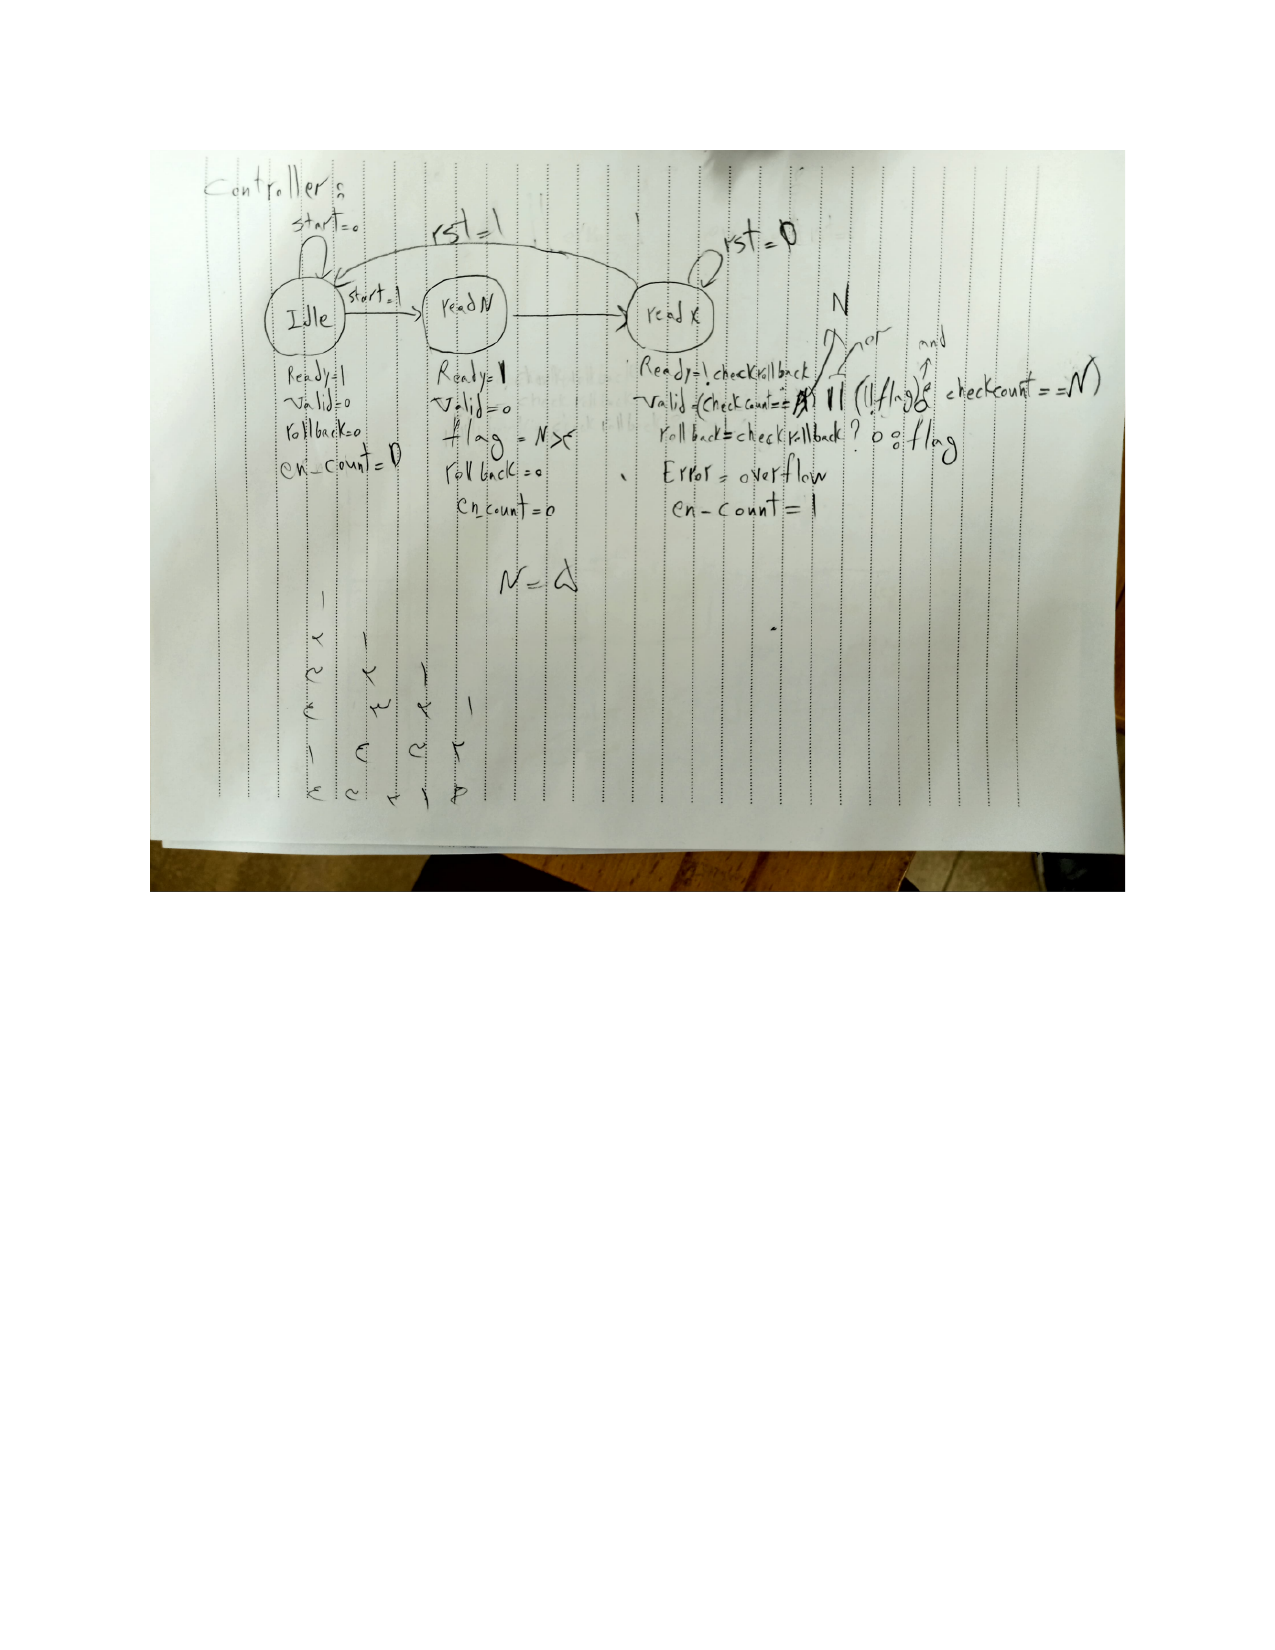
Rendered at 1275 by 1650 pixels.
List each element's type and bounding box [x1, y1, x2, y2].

picture [150, 150, 1125, 892]
